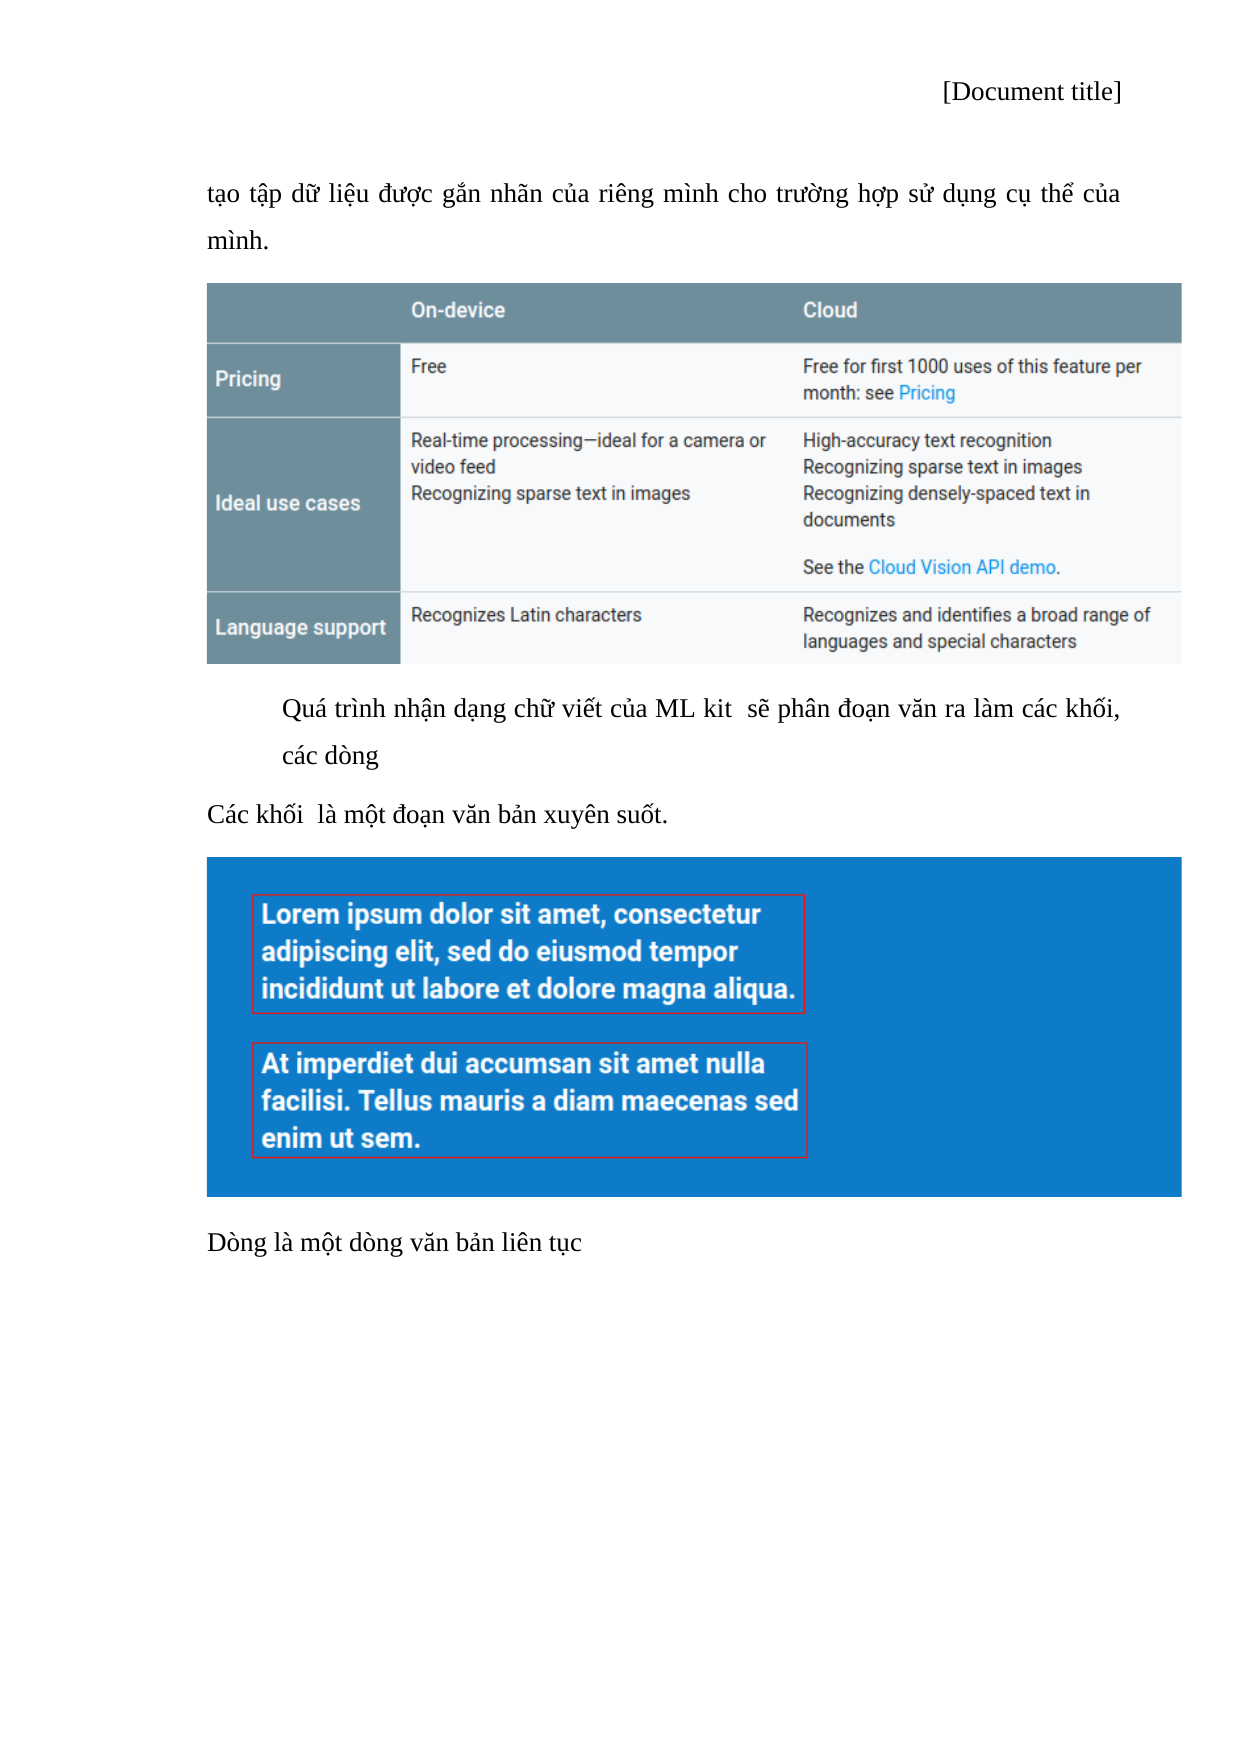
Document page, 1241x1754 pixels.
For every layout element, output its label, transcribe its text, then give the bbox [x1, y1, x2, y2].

picture [206, 857, 1182, 1197]
text Dòng là một dòng văn bản liên tục [207, 1226, 1122, 1257]
picture [206, 283, 1182, 664]
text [207, 177, 1122, 255]
text Các khối là một đoạn văn bản xuyên suốt. [207, 798, 1122, 829]
text Quá trình nhận dạng chữ viết của ML kit sẽ phân đoạn văn ra làm các khối, các dòng [282, 723, 1122, 770]
